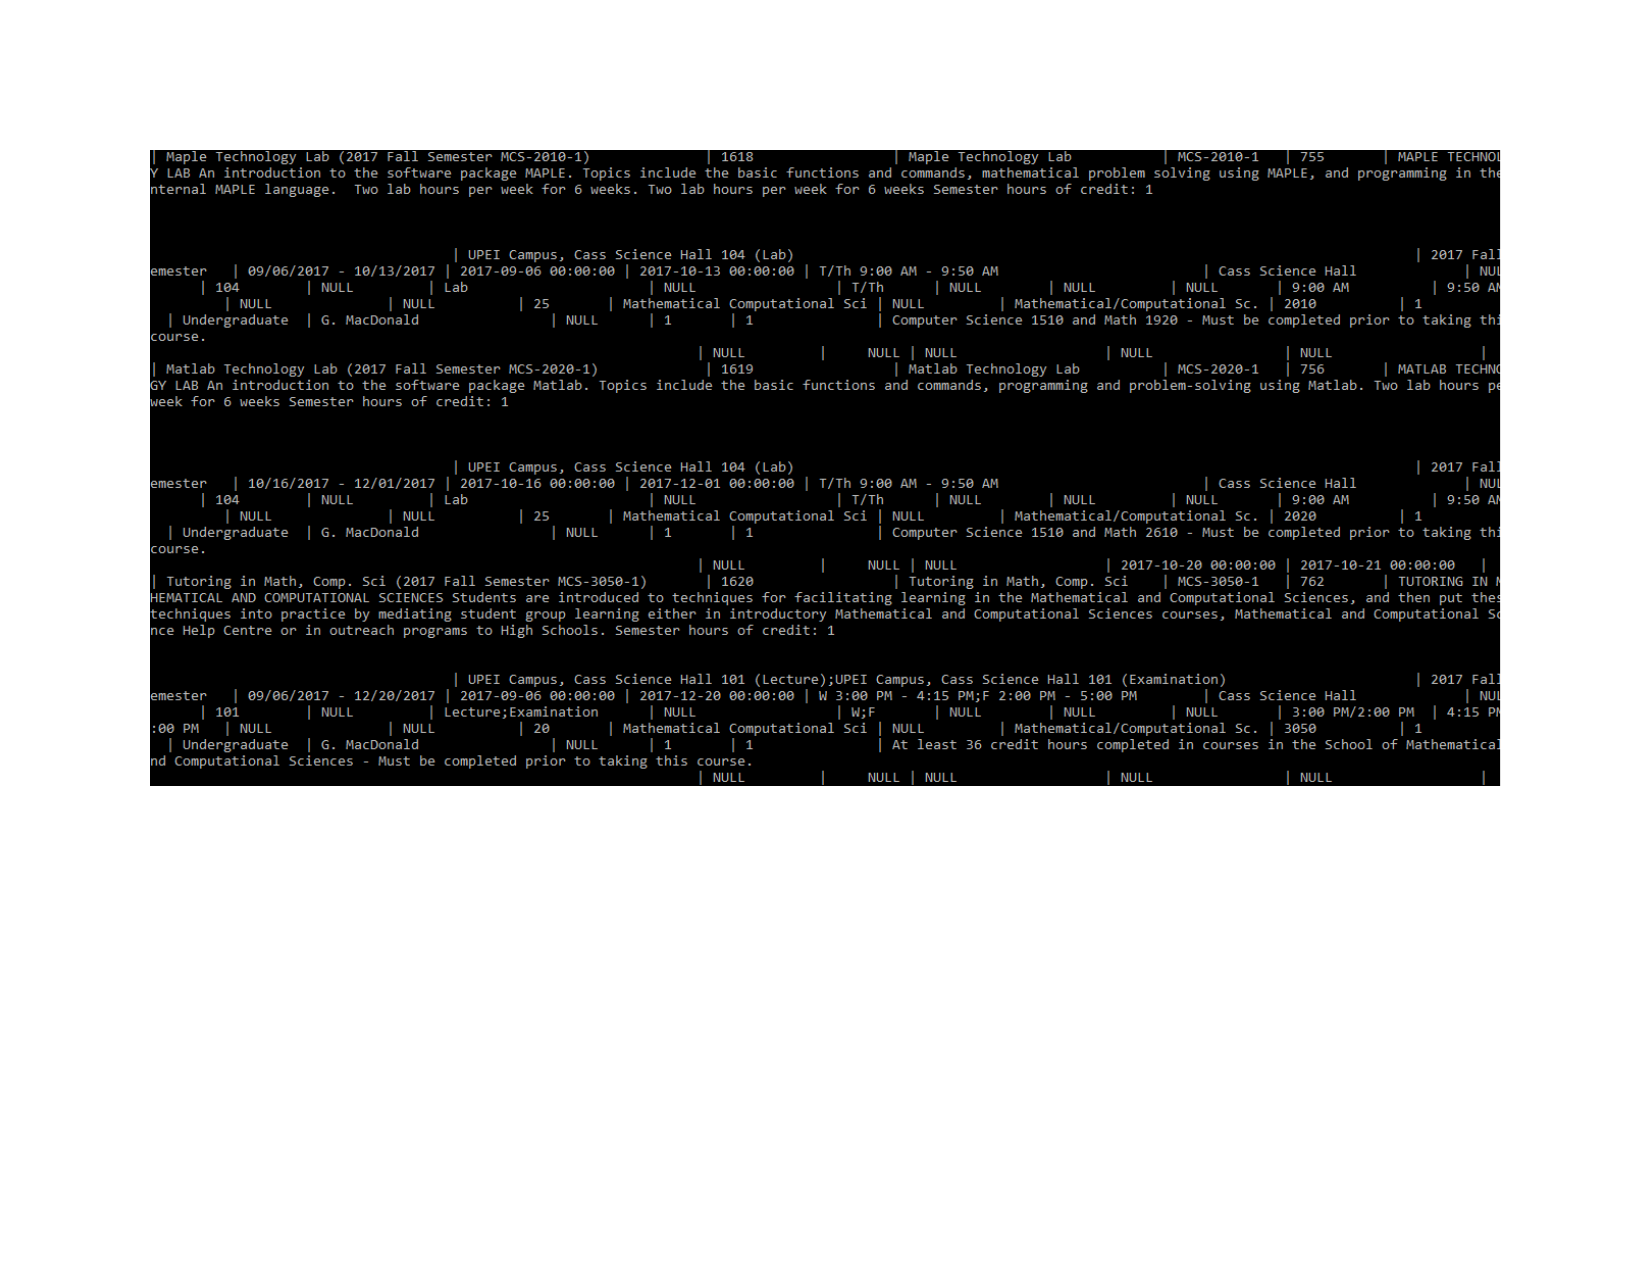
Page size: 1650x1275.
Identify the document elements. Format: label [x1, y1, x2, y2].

picture [150, 150, 1500, 786]
